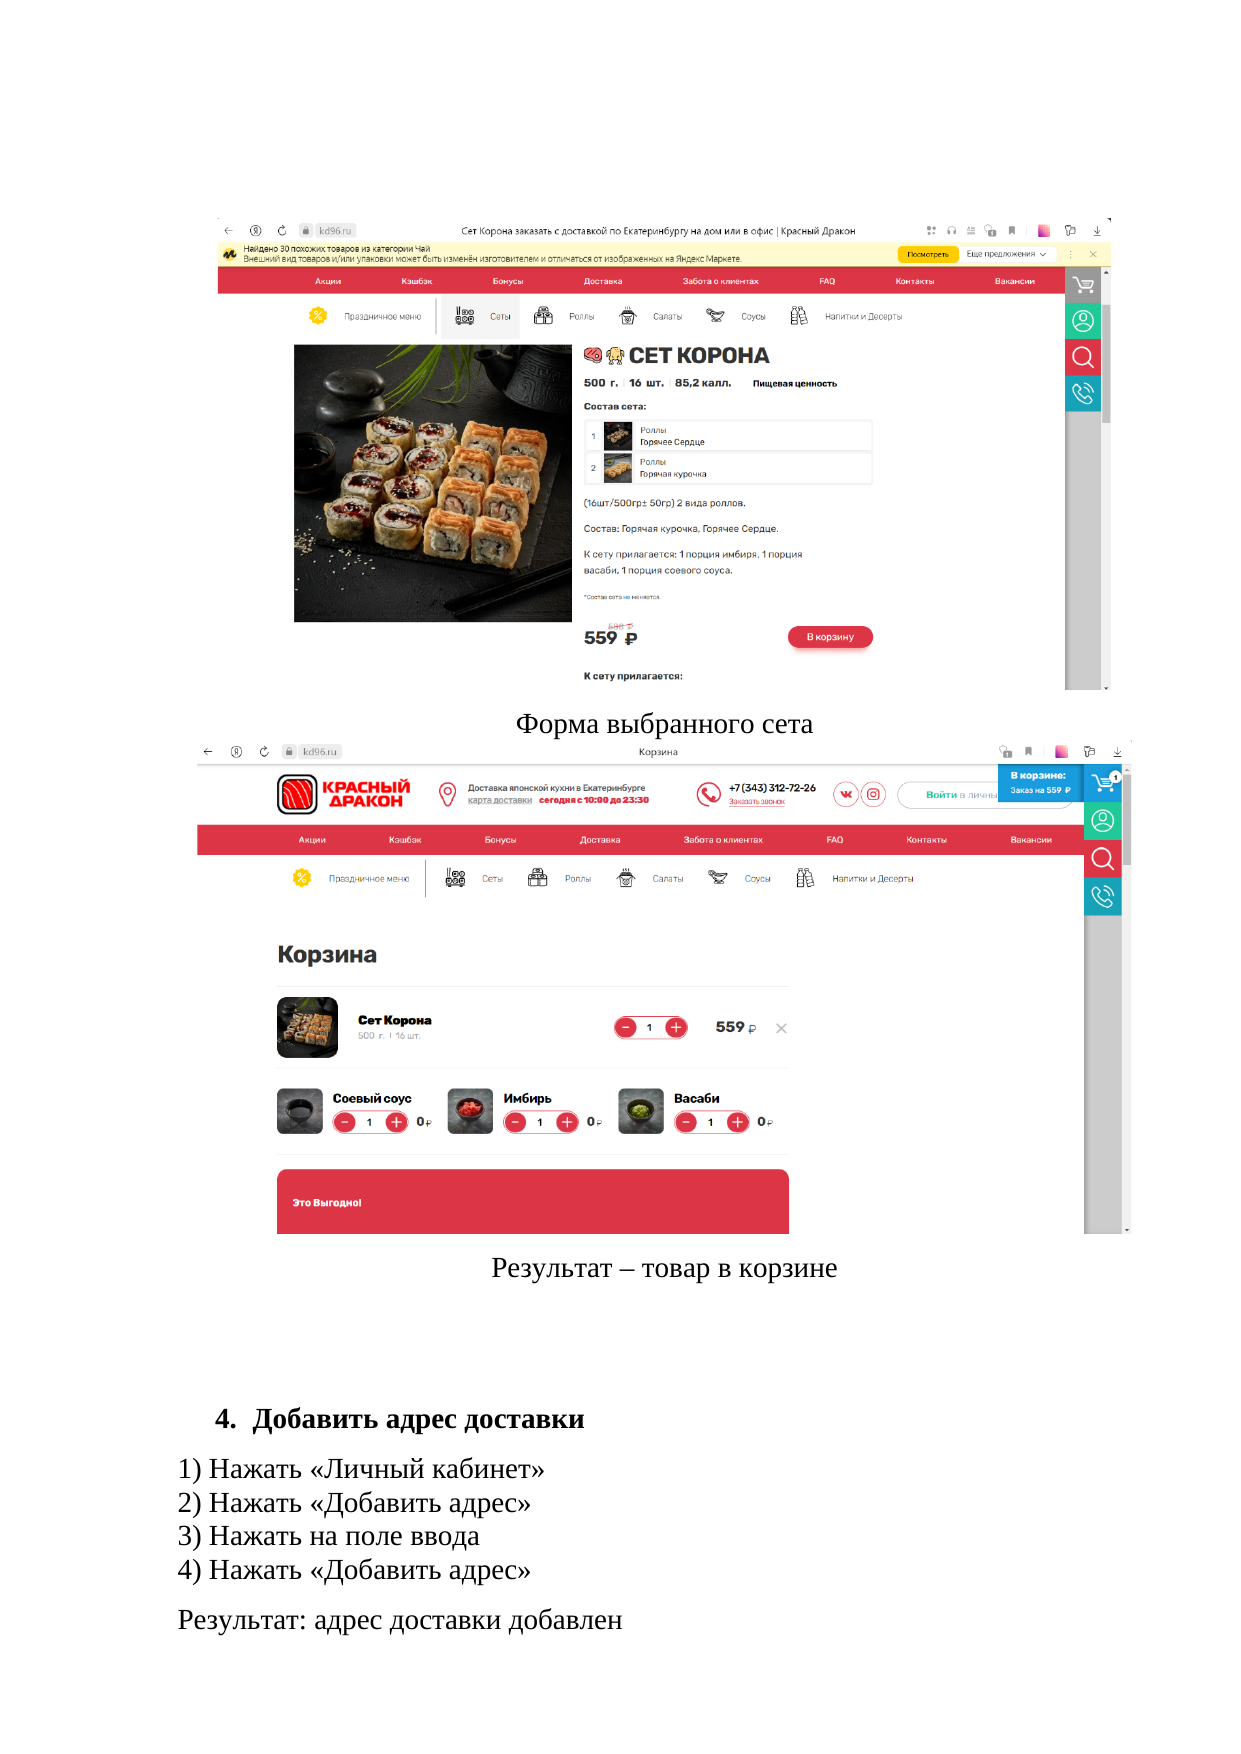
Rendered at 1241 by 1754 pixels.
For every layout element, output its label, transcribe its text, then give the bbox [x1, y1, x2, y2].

text Результат: адрес доставки добавлен [177, 1602, 1152, 1636]
picture [197, 740, 1132, 1234]
text 4) Нажать «Добавить адрес» [177, 1552, 1152, 1586]
text 1) Нажать «Личный кабинет» [177, 1451, 1152, 1485]
picture [217, 218, 1111, 690]
text 3) Нажать на поле ввода [177, 1518, 1152, 1552]
list Добавить адрес доставки [215, 1401, 1152, 1435]
text 2) Нажать «Добавить адрес» [177, 1485, 1152, 1518]
